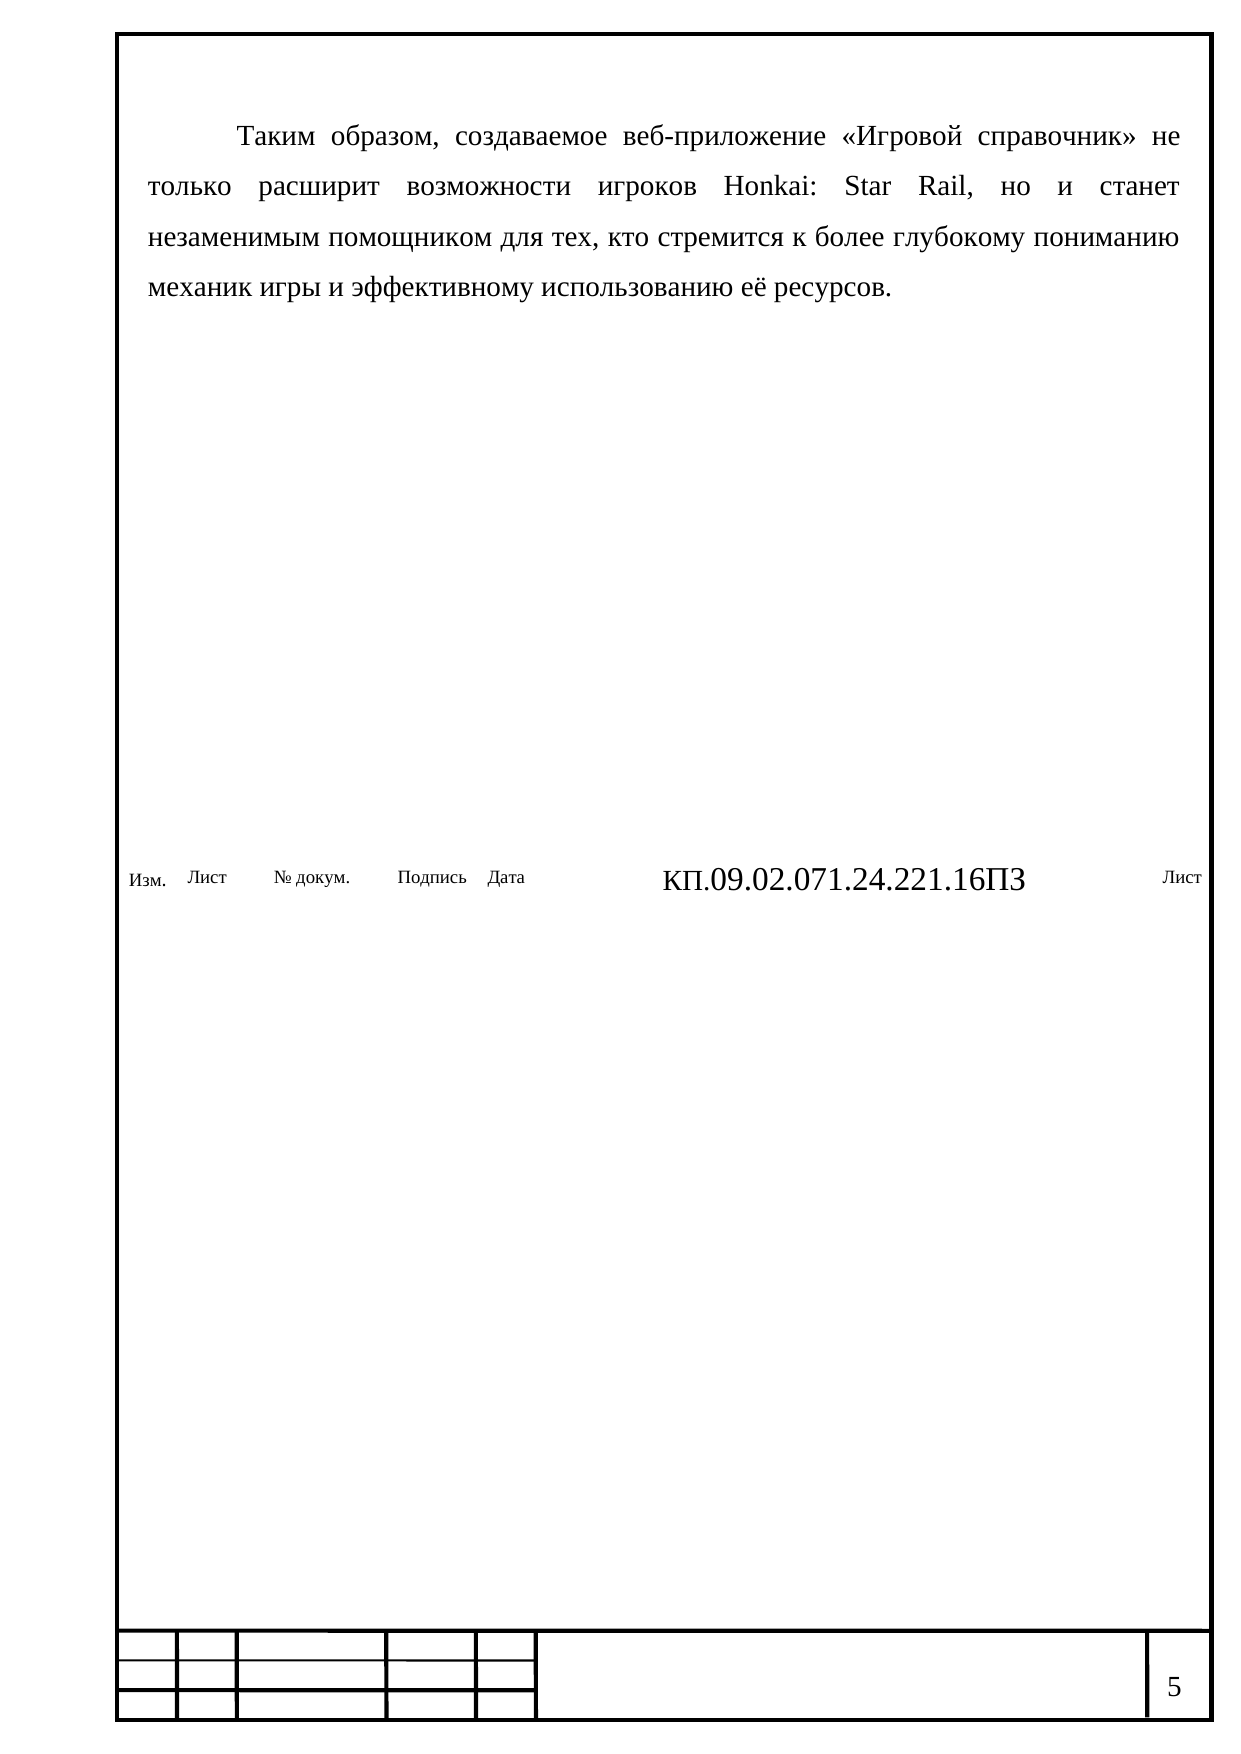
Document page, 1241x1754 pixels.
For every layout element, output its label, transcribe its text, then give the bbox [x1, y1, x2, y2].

text Таким образом, создаваемое веб-приложение «Игровой справочник» не только расширит возможности игроков Honkai: Star Rail, но и станет незаменимым помощником для тех, кто стремится к более глубокому пониманию механик игры и эффективному использованию её ресурсов. [148, 118, 1181, 303]
